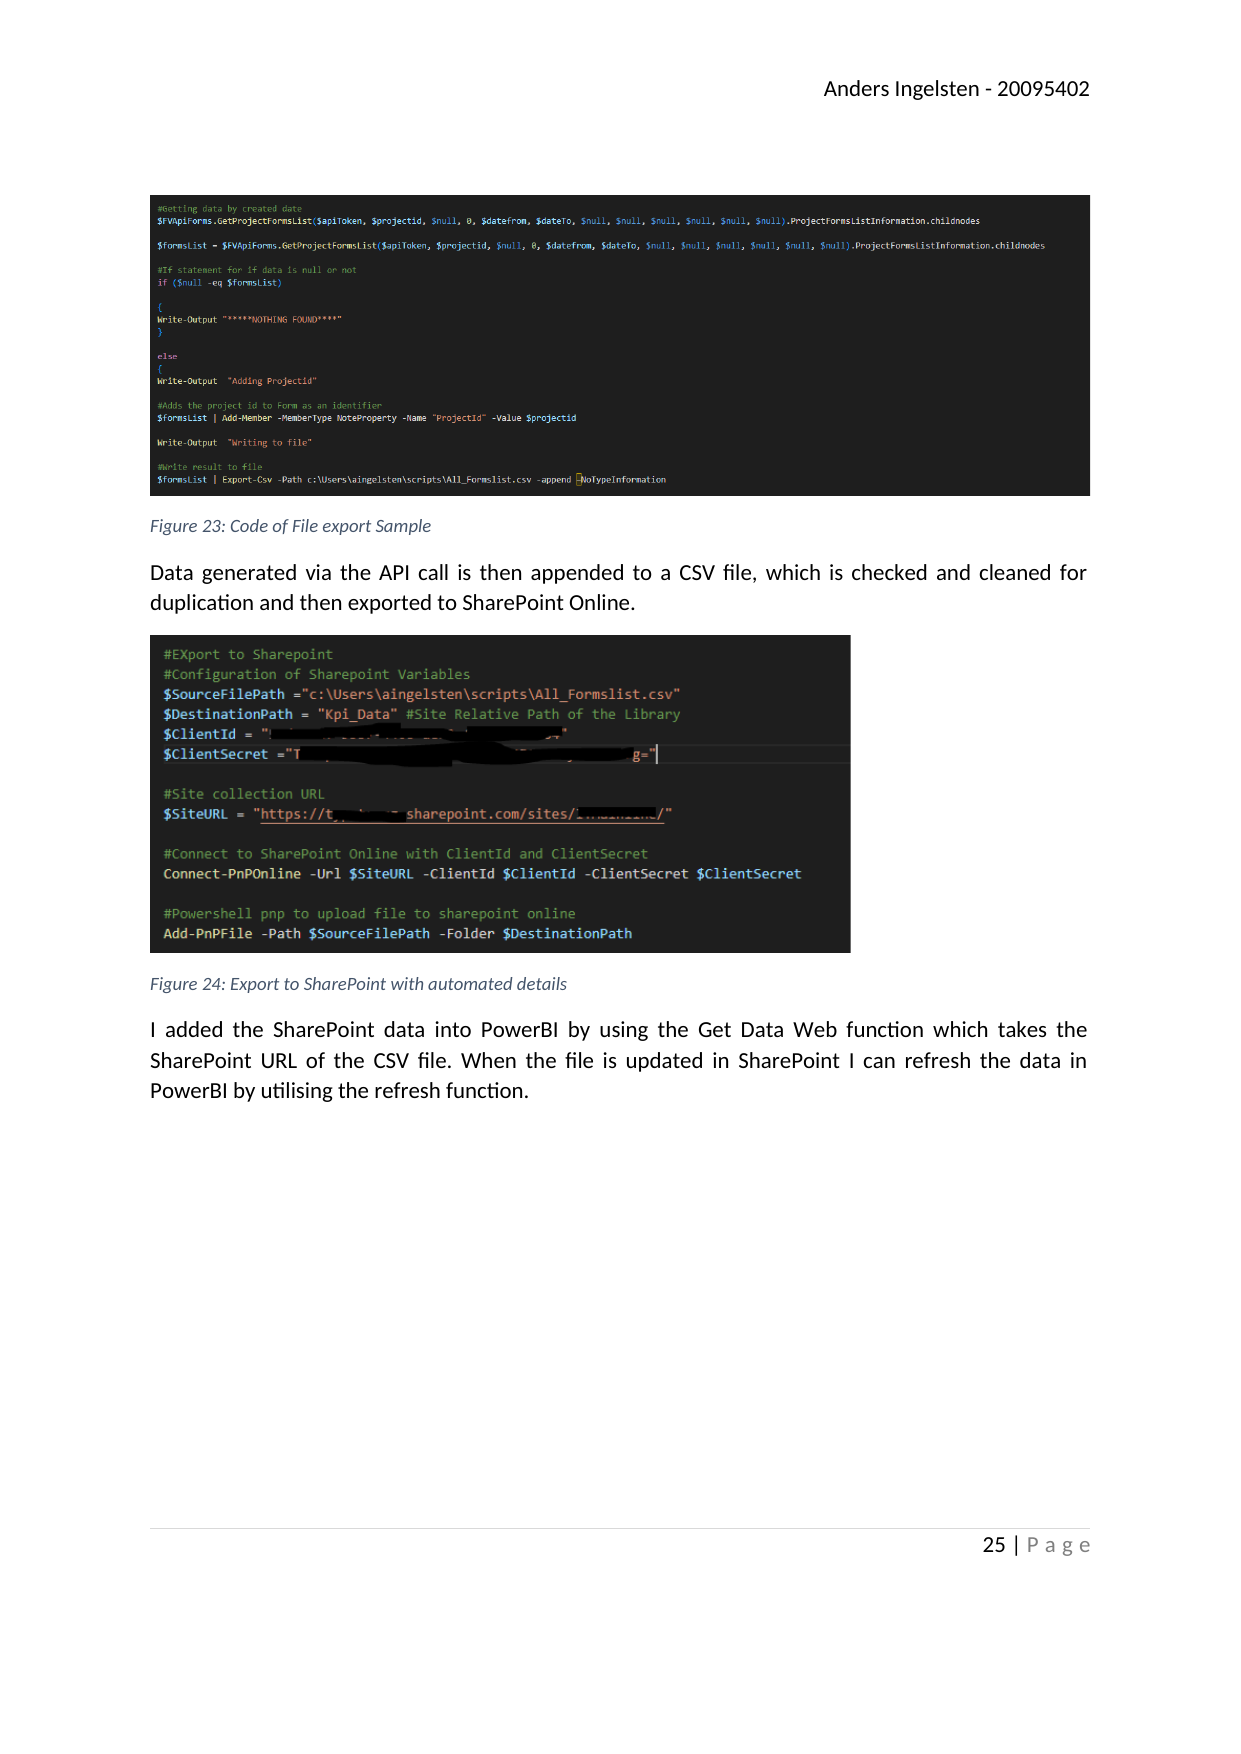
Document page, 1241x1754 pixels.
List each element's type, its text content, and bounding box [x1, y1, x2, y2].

text I added the SharePoint data into PowerBI by using the Get Data Web function which takes the SharePoint URL of the CSV file. When the file is updated in SharePoint I can refresh the data in PowerBI by utilising the refresh function. [150, 1016, 1090, 1104]
text Figure : Export to SharePoint with automated details [150, 972, 1090, 995]
text Figure : Code of File export Sample [150, 514, 1090, 537]
picture [150, 195, 1091, 496]
picture [150, 635, 851, 953]
text Data generated via the API call is then appended to a CSV file, which is checked and cleaned for duplication and then exported to SharePoint Online. [150, 558, 1090, 616]
